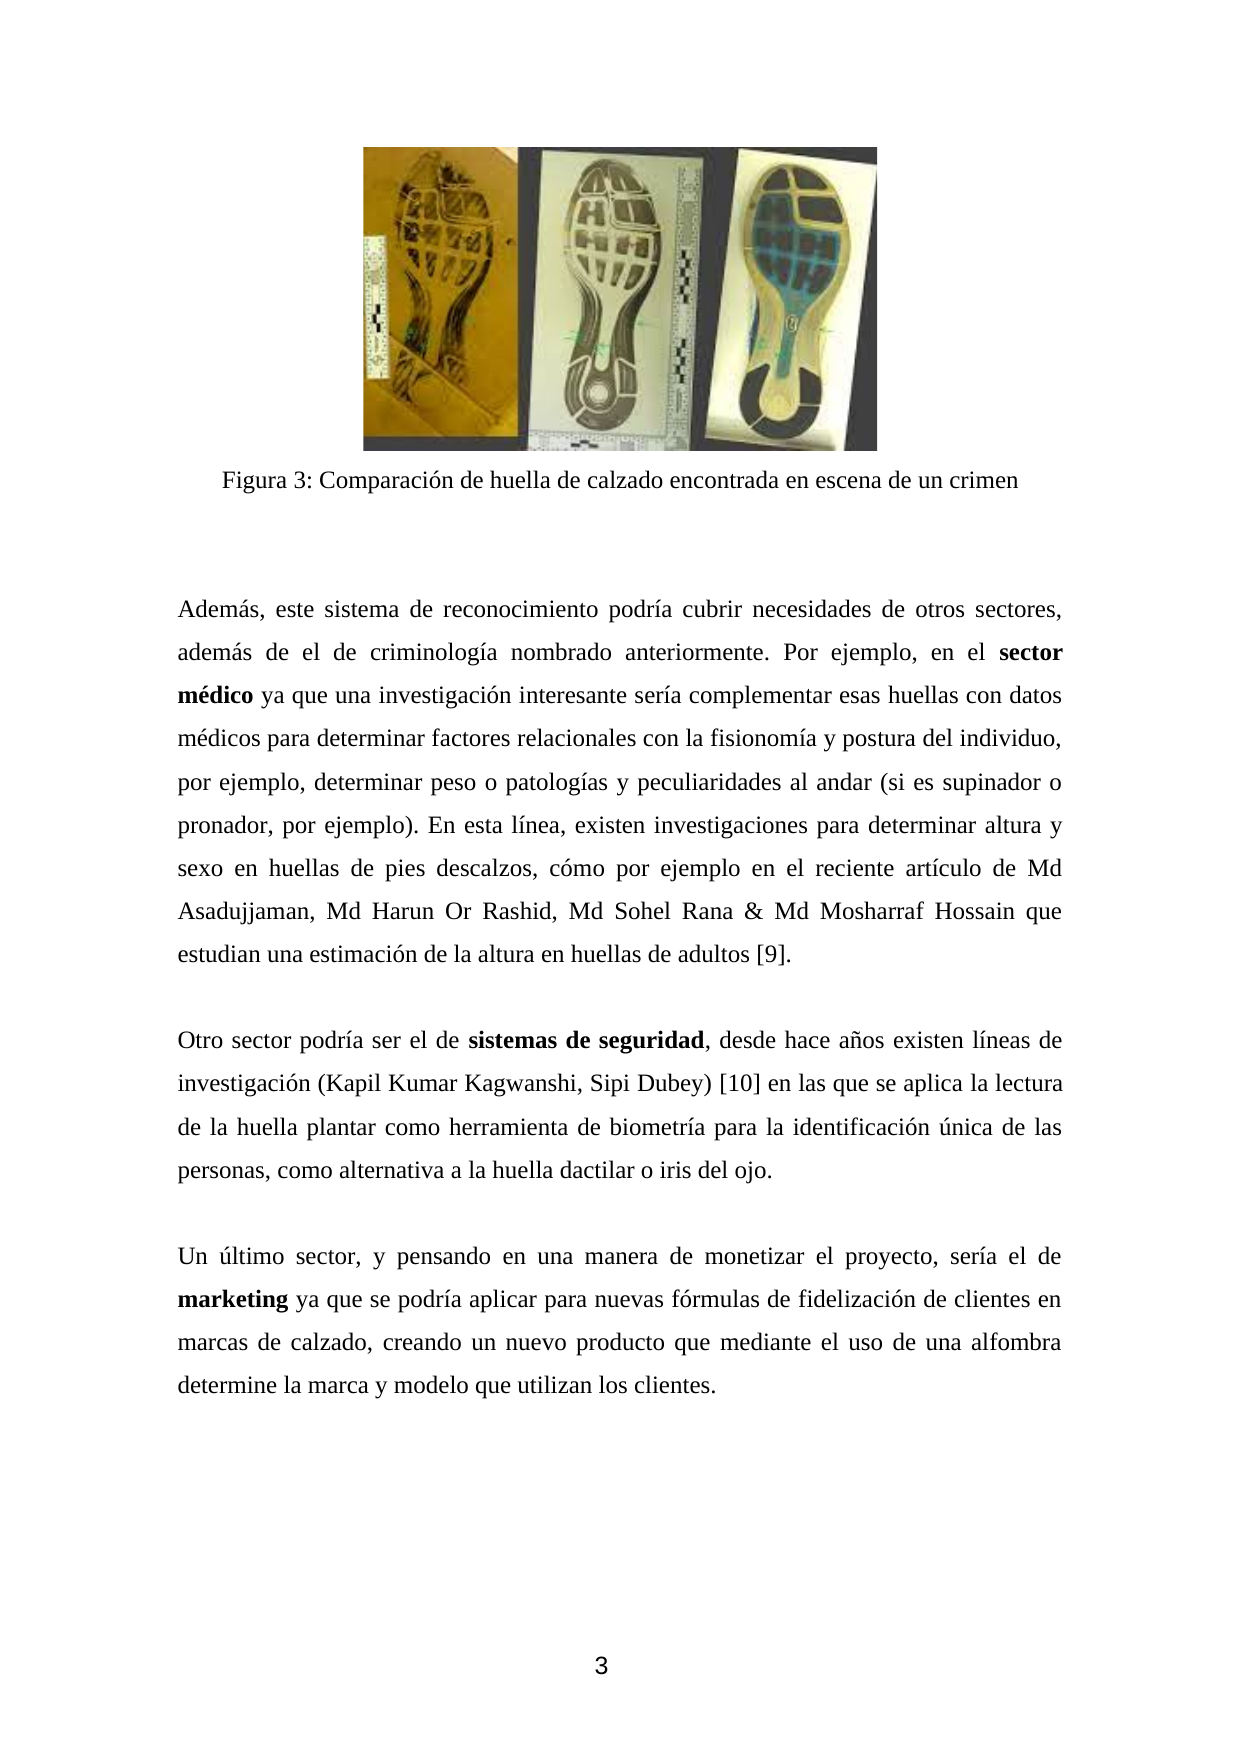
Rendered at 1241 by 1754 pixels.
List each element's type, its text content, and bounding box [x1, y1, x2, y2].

text Un último sector, y pensando en una manera de monetizar el proyecto, sería el de marketing ya que se podría aplicar para nuevas fórmulas de fidelización de clientes en marcas de calzado, creando un nuevo producto que mediante el uso de una alfombra determine la marca y modelo que utilizan los clientes. [177, 1241, 1063, 1399]
text Figura 3: Comparación de huella de calzado encontrada en escena de un crimen [177, 465, 1063, 493]
text Otro sector podría ser el de sistemas de seguridad, desde hace años existen líneas de investigación (Kapil Kumar Kagwanshi, Sipi Dubey) en las que se aplica la lectura de la huella plantar como herramienta de biometría para la identificación única de las personas, como alternativa a la huella dactilar o iris del ojo. [177, 1025, 1063, 1183]
text Además, este sistema de reconocimiento podría cubrir necesidades de otros sectores, además de el de criminología nombrado anteriormente. Por ejemplo, en el sector médico ya que una investigación interesante sería complementar esas huellas con datos médicos para determinar factores relacionales con la fisionomía y postura del individuo, por ejemplo, determinar peso o patologías y peculiaridades al andar (si es supinador o pronador, por ejemplo). En esta línea, existen investigaciones para determinar altura y sexo en huellas de pies descalzos, cómo por ejemplo en el reciente artículo de Md Asadujjaman, Md Harun Or Rashid, Md Sohel Rana & Md Mosharraf Hossain que estudian una estimación de la altura en huellas de adultos. [177, 594, 1063, 968]
picture [363, 147, 878, 451]
